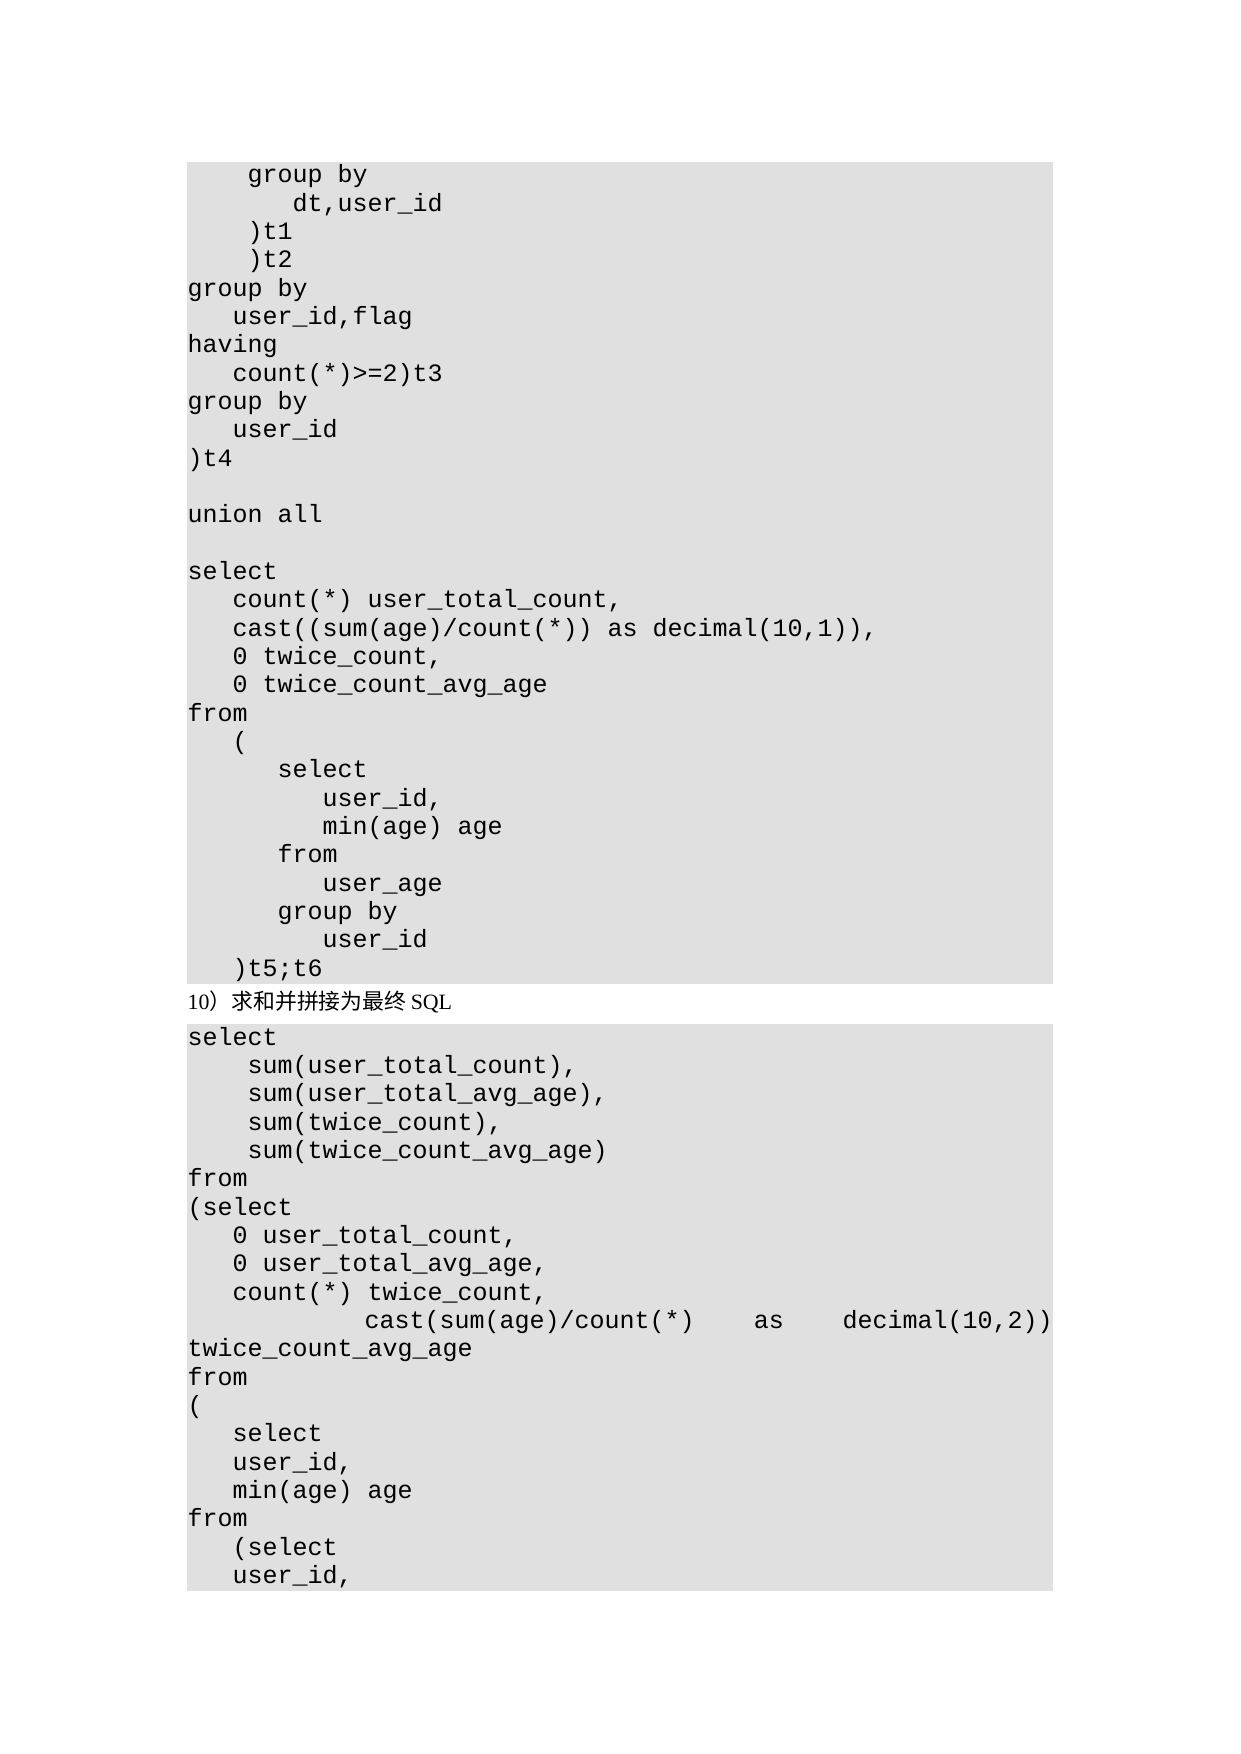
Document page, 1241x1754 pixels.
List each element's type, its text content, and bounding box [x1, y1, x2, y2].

text user_id,flag [187, 304, 1053, 332]
text select [187, 559, 1053, 587]
text )t2 [187, 247, 1053, 275]
text group by [187, 389, 1053, 417]
text group by [187, 162, 1053, 190]
text )t4 [187, 445, 1053, 474]
text )t1 [187, 219, 1053, 247]
text user_id [187, 417, 1053, 445]
text cast((sum(age)/count(*)) as decimal(10,1)), [187, 615, 1053, 644]
text 0 twice_count_avg_age [187, 672, 1053, 700]
text having [187, 332, 1053, 360]
text count(*)>=2)t3 [187, 360, 1053, 389]
text dt,user_id [187, 190, 1053, 219]
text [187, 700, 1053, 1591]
text 0 twice_count, [187, 644, 1053, 672]
text count(*) user_total_count, [187, 587, 1053, 615]
text union all [187, 502, 1053, 530]
text group by [187, 275, 1053, 304]
